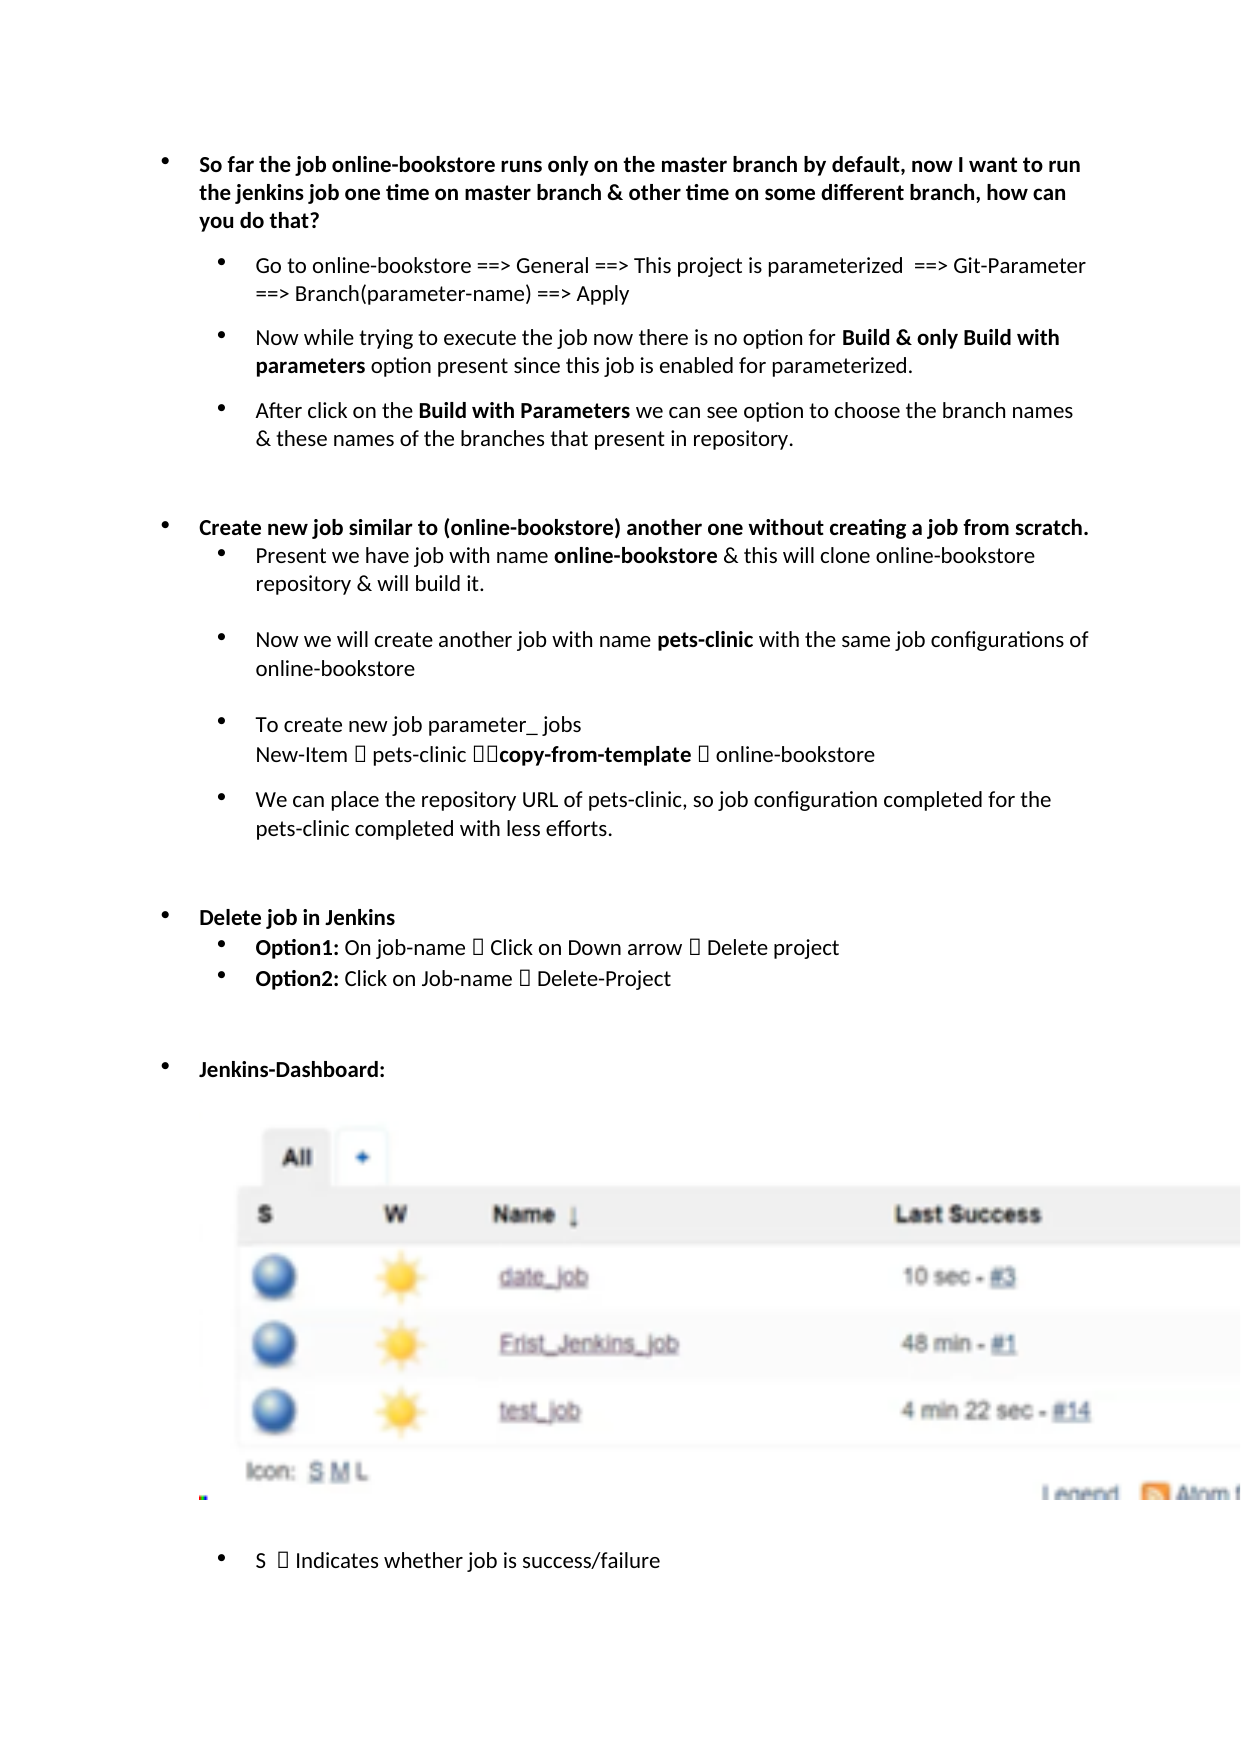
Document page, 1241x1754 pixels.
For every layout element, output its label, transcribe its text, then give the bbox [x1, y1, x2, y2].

list To create new job parameter_ jobs [218, 710, 1090, 738]
list Go to online-bookstore ==> General ==> This project is parameterized ==> Git-Parameter ==> Branch(parameter-name) ==> Apply [218, 251, 1090, 307]
list S  Indicates whether job is success/failure [218, 1544, 1090, 1576]
list Present we have job with name online-bookstore & this will clone online-bookstore repository & will build it. [218, 542, 1090, 598]
list We can place the repository URL of pets-clinic, so job configuration completed for the pets-clinic completed with less efforts. [218, 786, 1090, 842]
list Option1: On job-name  Click on Down arrow  Delete project [218, 931, 1090, 962]
text New-Item  pets-clinic copy-from-template  online-bookstore [255, 738, 1090, 769]
list Create new job similar to (online-bookstore) another one without creating a job from scratch. [162, 513, 1090, 542]
list After click on the Build with Parameters we can see option to choose the branch names & these names of the branches that present in repository. [218, 396, 1090, 452]
list Jenkins-Dashboard: [162, 1055, 1090, 1083]
list Delete job in Jenkins [162, 903, 1090, 931]
list Now we will create another job with name pets-clinic with the same job configurations of online-bookstore [218, 626, 1090, 682]
list Now while trying to execute the job now there is no option for Build & only Build with parameters option present since this job is enabled for parameterized. [218, 323, 1090, 379]
list Option2: Click on Job-name  Delete-Project [218, 962, 1090, 993]
picture [199, 1099, 1241, 1500]
list So far the job online-bookstore runs only on the master branch by default, now I want to run the jenkins job one time on master branch & other time on some different branch, how can you do that? [162, 150, 1090, 234]
